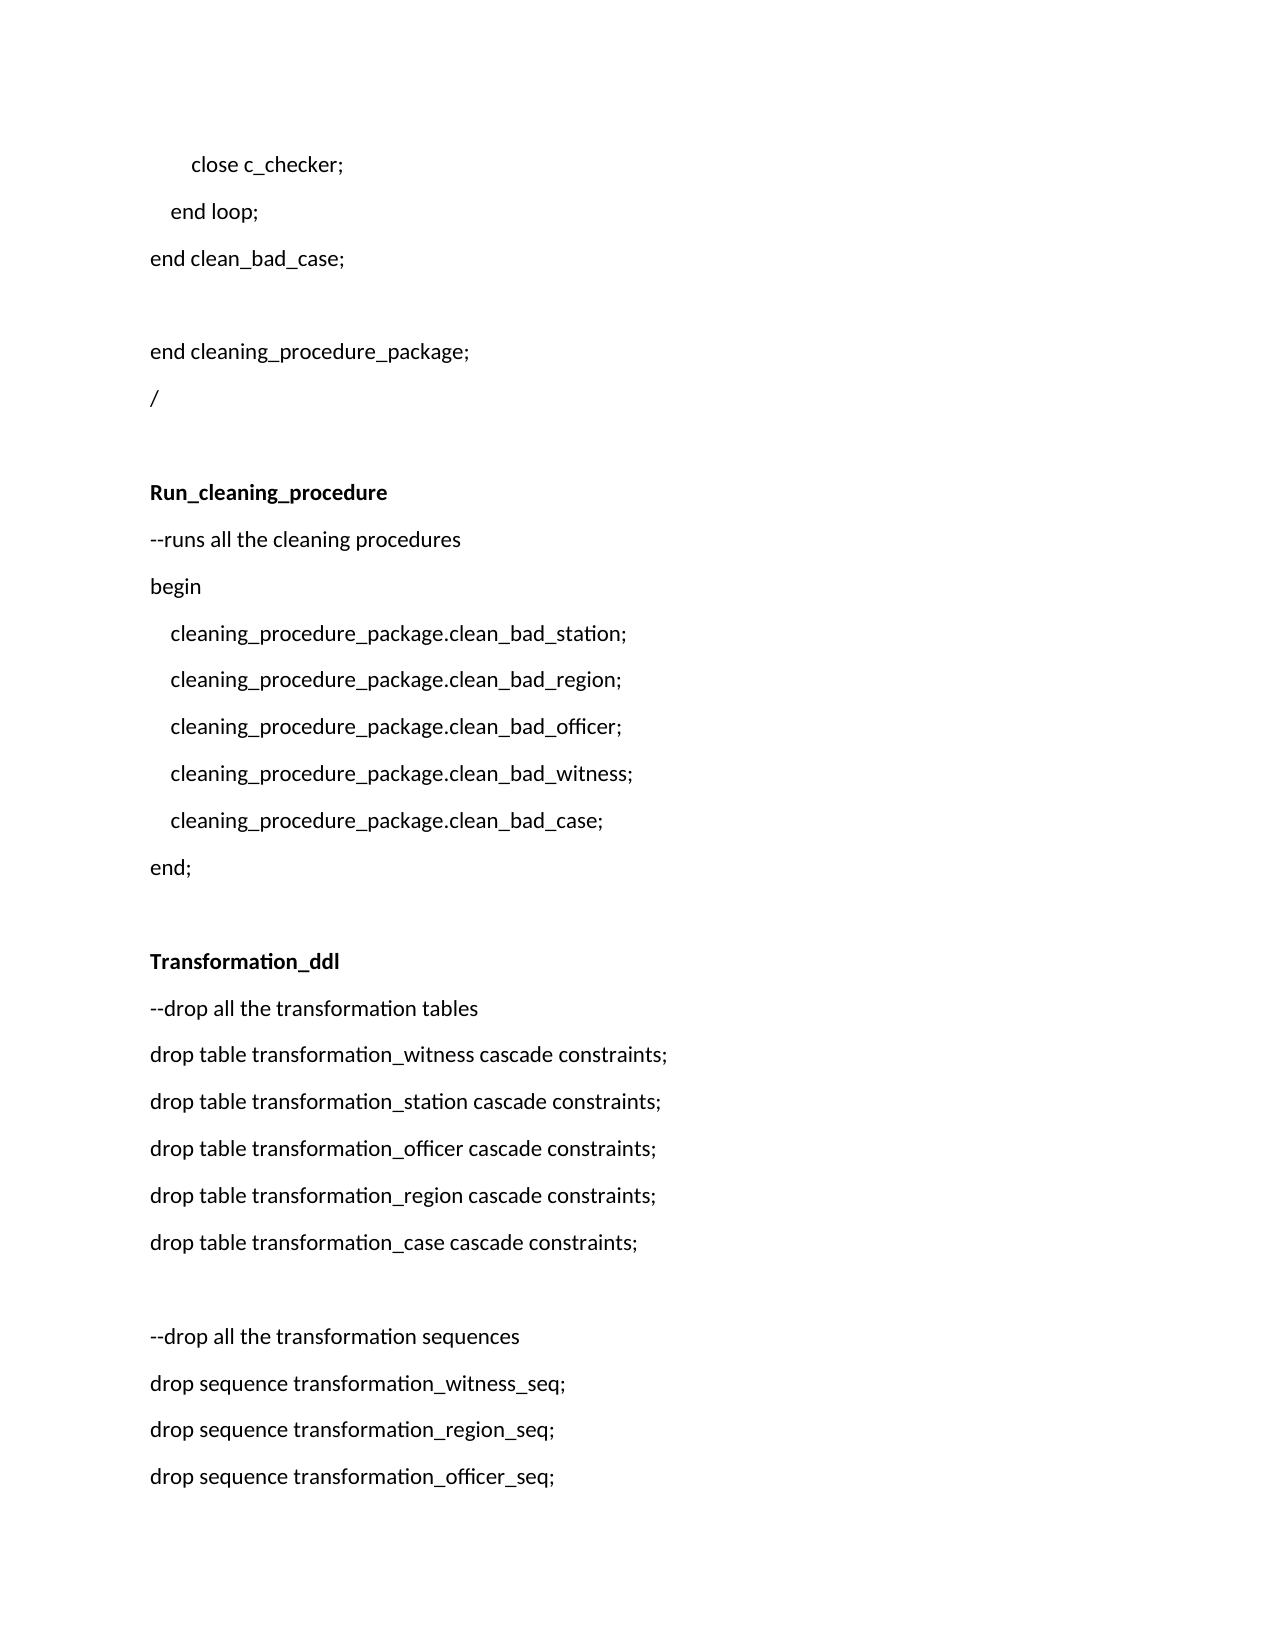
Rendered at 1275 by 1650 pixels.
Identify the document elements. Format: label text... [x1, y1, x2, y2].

text drop sequence transformation_witness_seq; [150, 1369, 1125, 1397]
text --drop all the transformation sequences [150, 1322, 1125, 1350]
text Transformation_ddl [150, 947, 1125, 975]
text end; [150, 853, 1125, 881]
text Run_cleaning_procedure [150, 478, 1125, 506]
text cleaning_procedure_package.clean_bad_region; [150, 666, 1125, 694]
text drop sequence transformation_region_seq; [150, 1416, 1125, 1444]
text drop table transformation_region cascade constraints; [150, 1181, 1125, 1209]
text cleaning_procedure_package.clean_bad_case; [150, 806, 1125, 834]
text begin [150, 572, 1125, 600]
text --runs all the cleaning procedures [150, 525, 1125, 553]
text drop table transformation_officer cascade constraints; [150, 1134, 1125, 1162]
text drop sequence transformation_officer_seq; [150, 1462, 1125, 1491]
text drop table transformation_case cascade constraints; [150, 1228, 1125, 1256]
text drop table transformation_station cascade constraints; [150, 1087, 1125, 1116]
text end loop; [150, 197, 1125, 225]
text end clean_bad_case; [150, 244, 1125, 272]
text cleaning_procedure_package.clean_bad_officer; [150, 712, 1125, 741]
text close c_checker; [150, 150, 1125, 178]
text / [150, 384, 1125, 412]
text --drop all the transformation tables [150, 994, 1125, 1022]
text end cleaning_procedure_package; [150, 337, 1125, 366]
text cleaning_procedure_package.clean_bad_witness; [150, 759, 1125, 787]
text drop table transformation_witness cascade constraints; [150, 1041, 1125, 1069]
text cleaning_procedure_package.clean_bad_station; [150, 619, 1125, 647]
